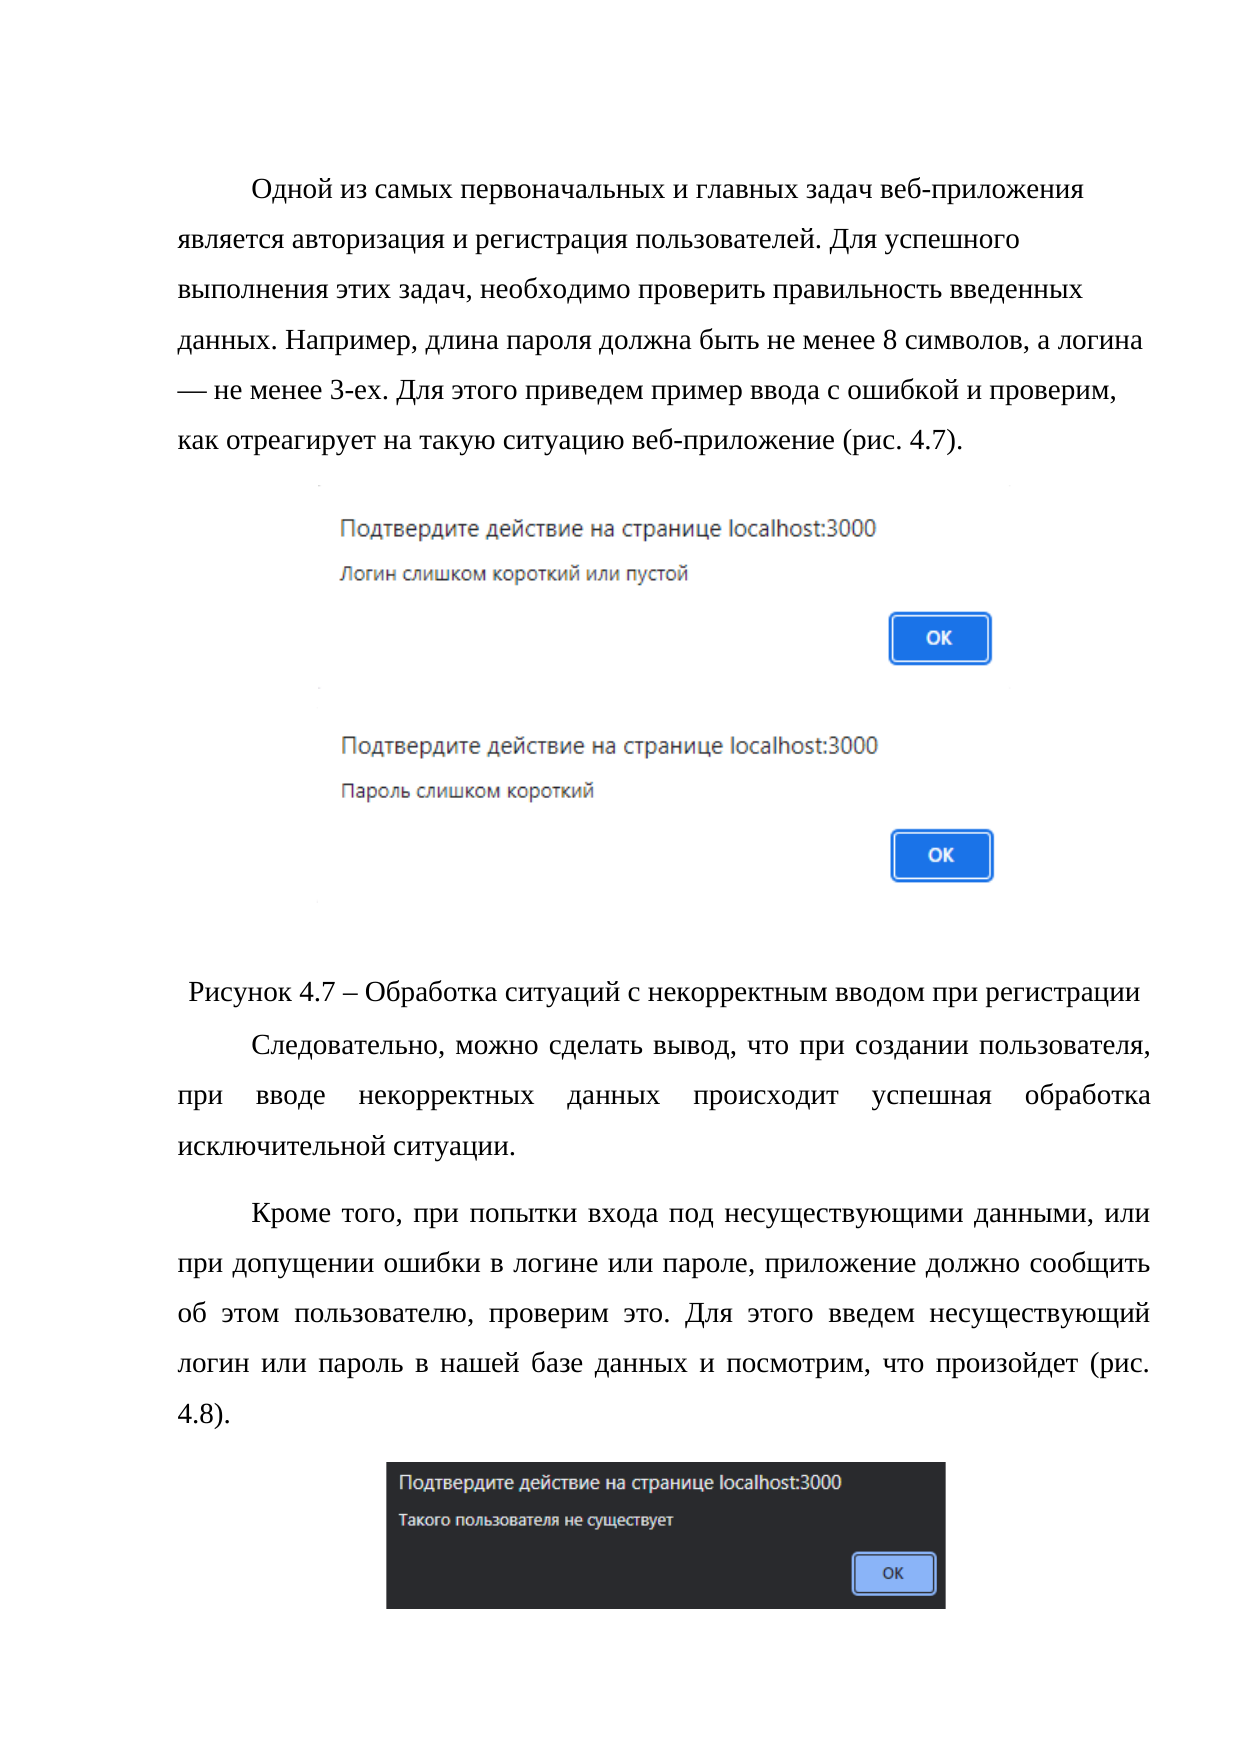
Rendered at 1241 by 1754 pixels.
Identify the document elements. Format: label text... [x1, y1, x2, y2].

text Следовательно, можно сделать вывод, что при создании пользователя, при вводе некорректных данных происходит успешная обработка исключительной ситуации. [177, 1027, 1152, 1161]
text Одной из самых первоначальных и главных задач веб-приложения является авторизация и регистрация пользователей. Для успешного выполнения этих задач, необходимо проверить правильность введенных данных. Например, длина пароля должна быть не менее 8 символов, а логина — не менее 3-ех. Для этого приведем пример ввода с ошибкой и проверим, как отреагирует на такую ситуацию веб-приложение (рис. 4.7). [177, 171, 1152, 456]
text Рисунок 4.7 – Обработка ситуаций с некорректным вводом при регистрации [177, 974, 1152, 1008]
picture [318, 485, 1011, 689]
picture [316, 707, 1013, 903]
text Кроме того, при попытки входа под несуществующими данными, или при допущении ошибки в логине или пароле, приложение должно сообщить об этом пользователю, проверим это. Для этого введем несуществующий логин или пароль в нашей базе данных и посмотрим, что произойдет (рис. 4.8). [177, 1195, 1152, 1429]
picture [386, 1462, 946, 1609]
